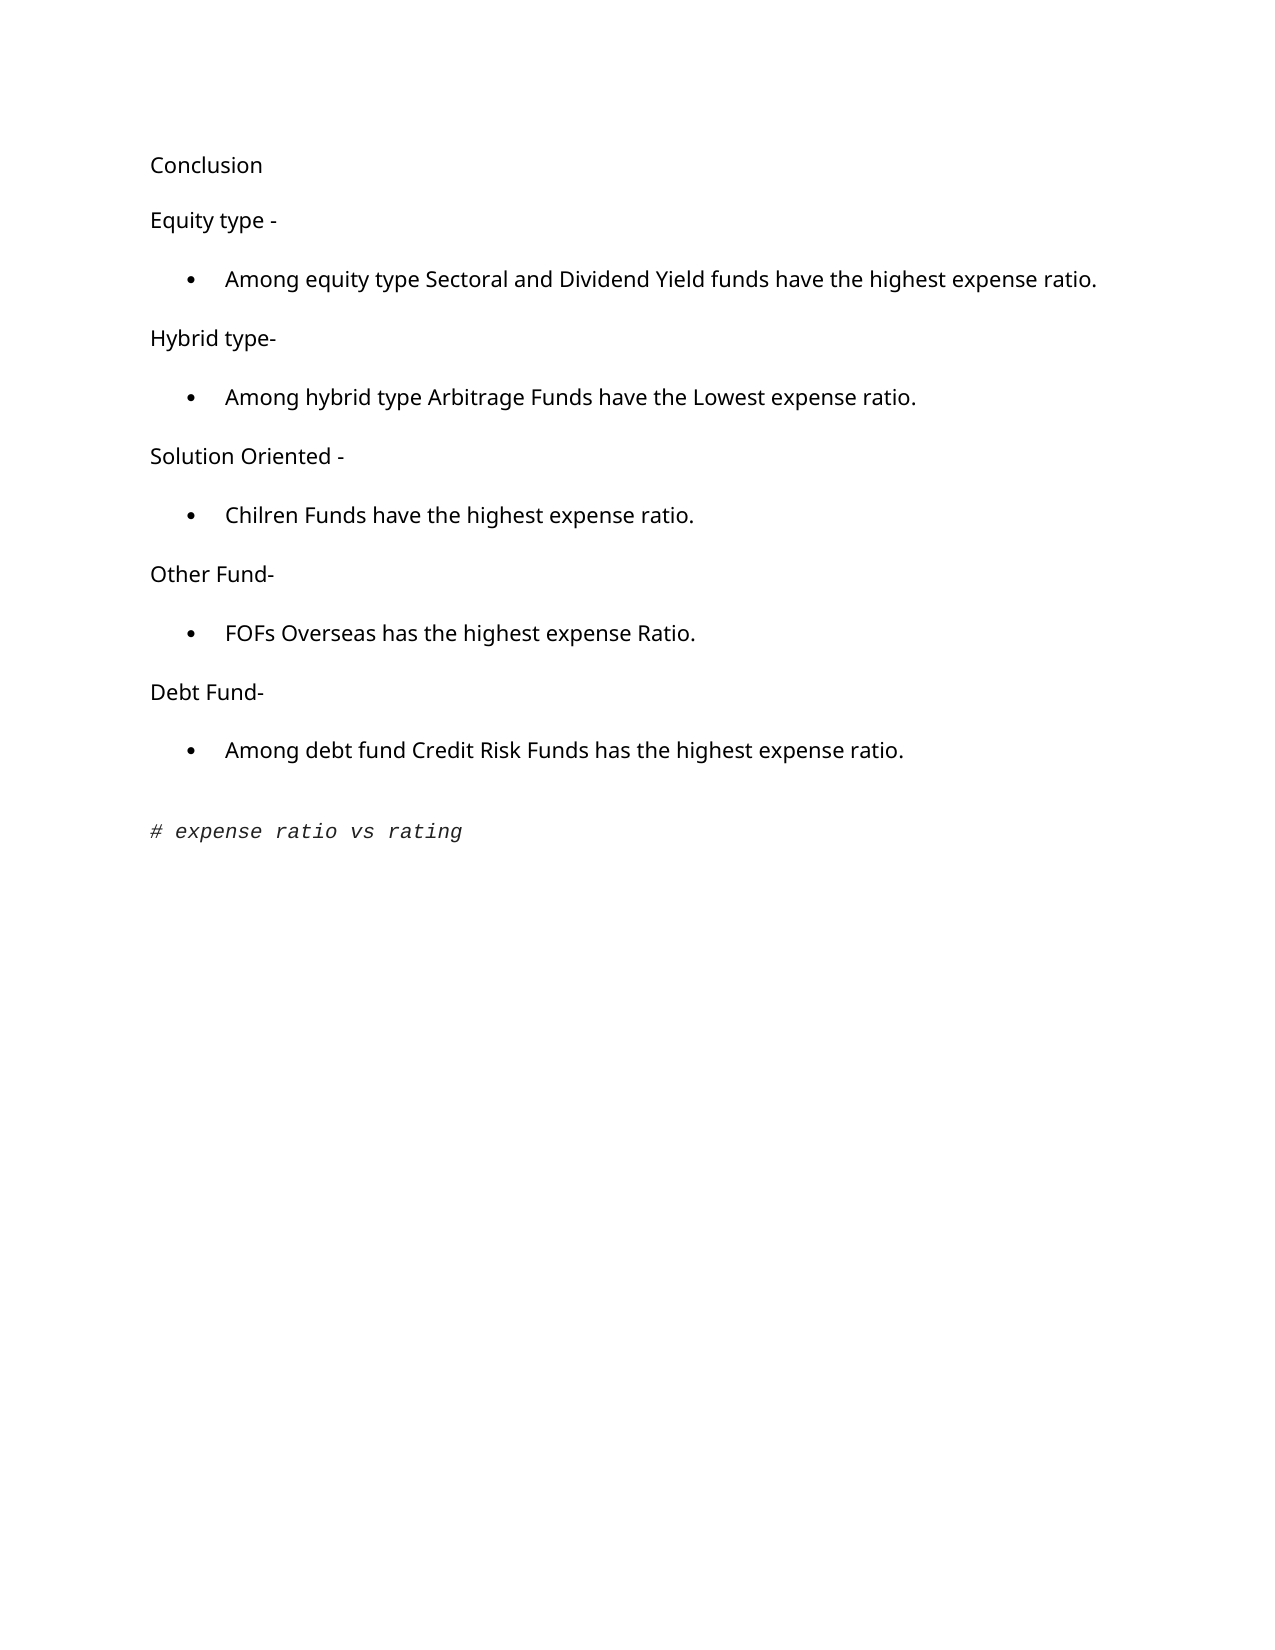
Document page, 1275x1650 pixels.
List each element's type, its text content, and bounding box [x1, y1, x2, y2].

text Debt Fund- [150, 676, 1125, 706]
text Solution Oriented - [150, 441, 1125, 470]
text Hybrid type- [150, 323, 1125, 352]
list Among equity type Sectoral and Dividend Yield funds have the highest expense ratio. [187, 264, 1125, 293]
list Among hybrid type Arbitrage Funds have the Lowest expense ratio. [187, 382, 1125, 411]
text Equity type - [150, 205, 1125, 234]
list Chilren Funds have the highest expense ratio. [187, 499, 1125, 529]
text Other Fund- [150, 558, 1125, 588]
list Among debt fund Credit Risk Funds has the highest expense ratio. [187, 735, 1125, 765]
text Conclusion [150, 150, 1125, 180]
text # expense ratio vs rating [150, 820, 1125, 845]
list FOFs Overseas has the highest expense Ratio. [187, 617, 1125, 647]
